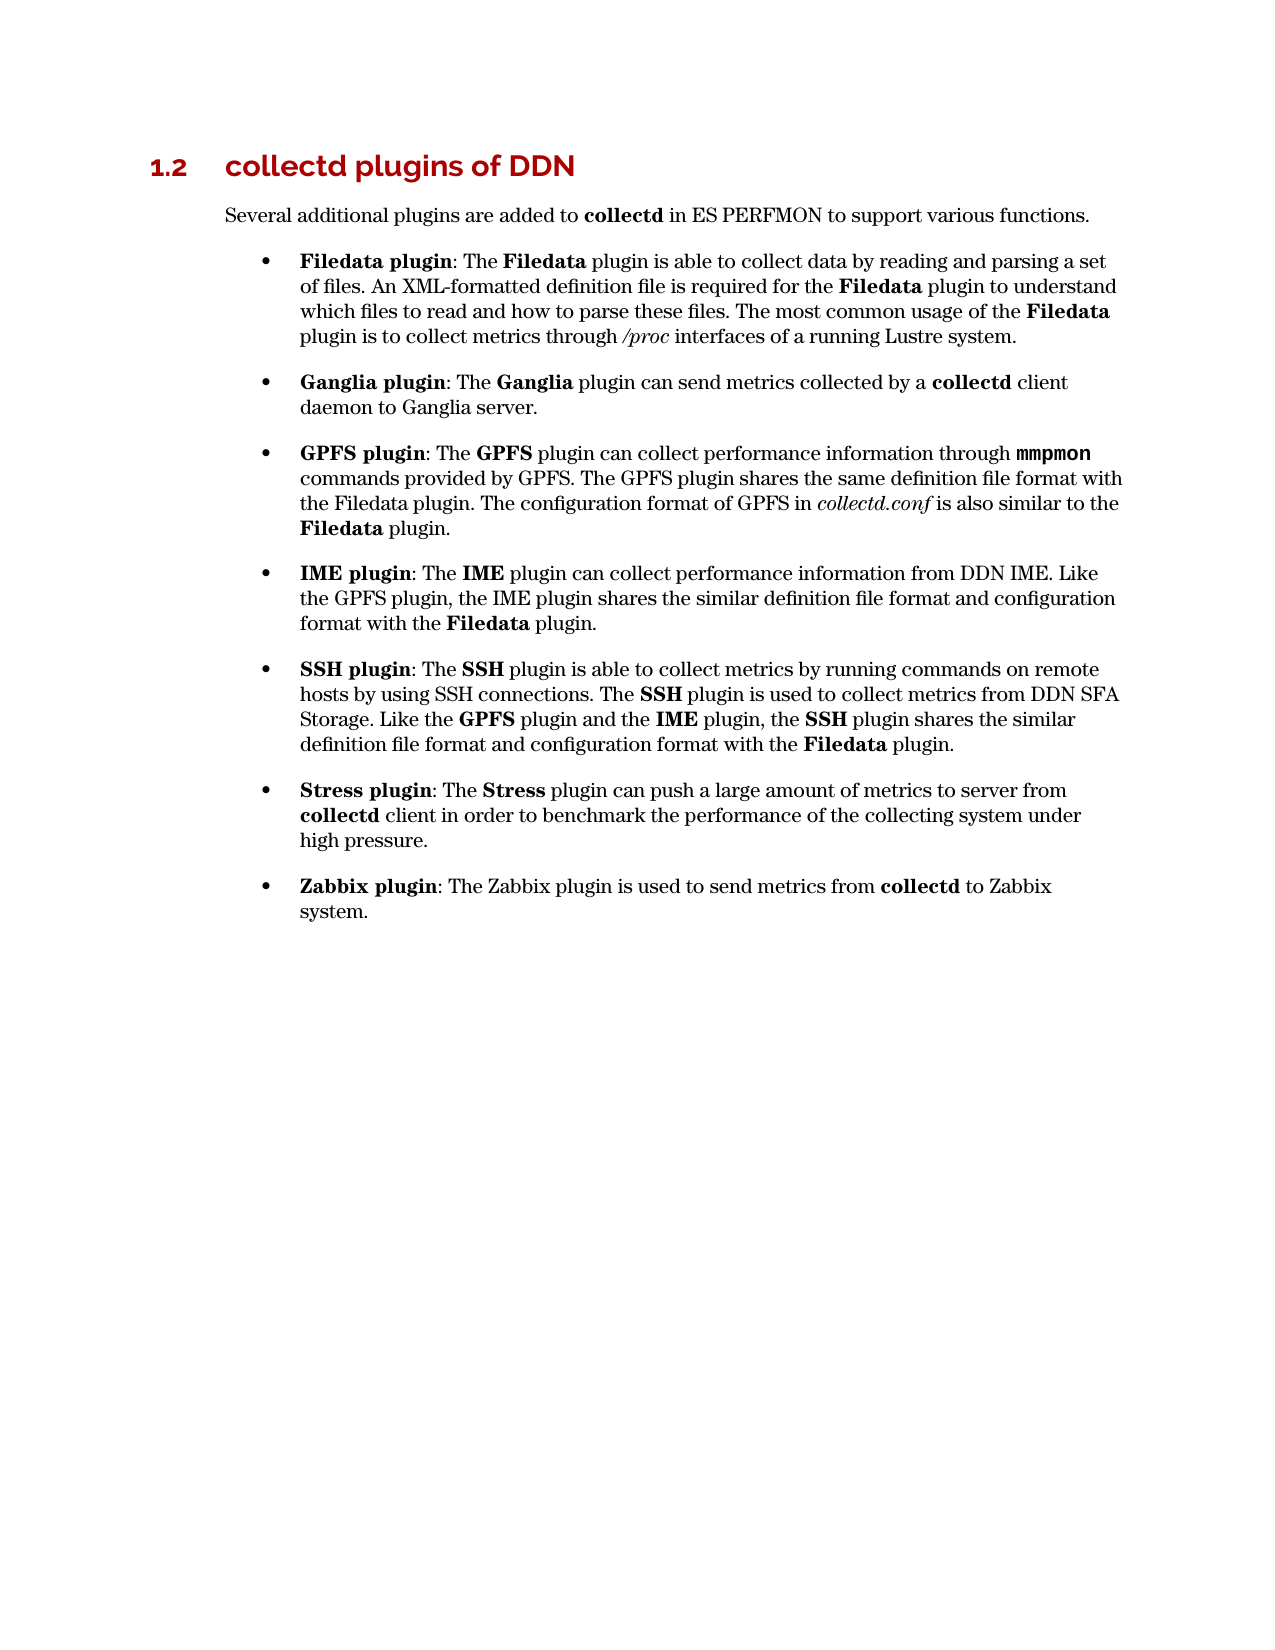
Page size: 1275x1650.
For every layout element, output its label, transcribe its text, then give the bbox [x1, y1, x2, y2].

subtitle collectd plugins of DDN [150, 150, 1125, 183]
text Ganglia plugin: The Ganglia plugin can send metrics collected by a collectd client daemon to Ganglia server. [262, 371, 1125, 421]
text Stress plugin: The Stress plugin can push a large amount of metrics to server from collectd client in order to benchmark the performance of the collecting system under high pressure. [262, 779, 1125, 854]
text Filedata plugin: The Filedata plugin is able to collect data by reading and parsing a set of files. An XML-formatted definition file is required for the Filedata plugin to understand which files to read and how to parse these files. The most common usage of the Filedata plugin is to collect metrics through /proc interfaces of a running Lustre system. [262, 250, 1125, 350]
text SSH plugin: The SSH plugin is able to collect metrics by running commands on remote hosts by using SSH connections. The SSH plugin is used to collect metrics from DDN SFA Storage. Like the GPFS plugin and the IME plugin, the SSH plugin shares the similar definition file format and configuration format with the Filedata plugin. [262, 658, 1125, 758]
text GPFS plugin: The GPFS plugin can collect performance information through mmpmon commands provided by GPFS. The GPFS plugin shares the same definition file format with the Filedata plugin. The configuration format of GPFS in collectd.conf is also similar to the Filedata plugin. [262, 441, 1125, 541]
text Zabbix plugin: The Zabbix plugin is used to send metrics from collectd to Zabbix system. [262, 875, 1125, 925]
text Several additional plugins are added to collectd in ES PERFMON to support various functions. [225, 204, 1125, 229]
text IME plugin: The IME plugin can collect performance information from DDN IME. Like the GPFS plugin, the IME plugin shares the similar definition file format and configuration format with the Filedata plugin. [262, 562, 1125, 637]
